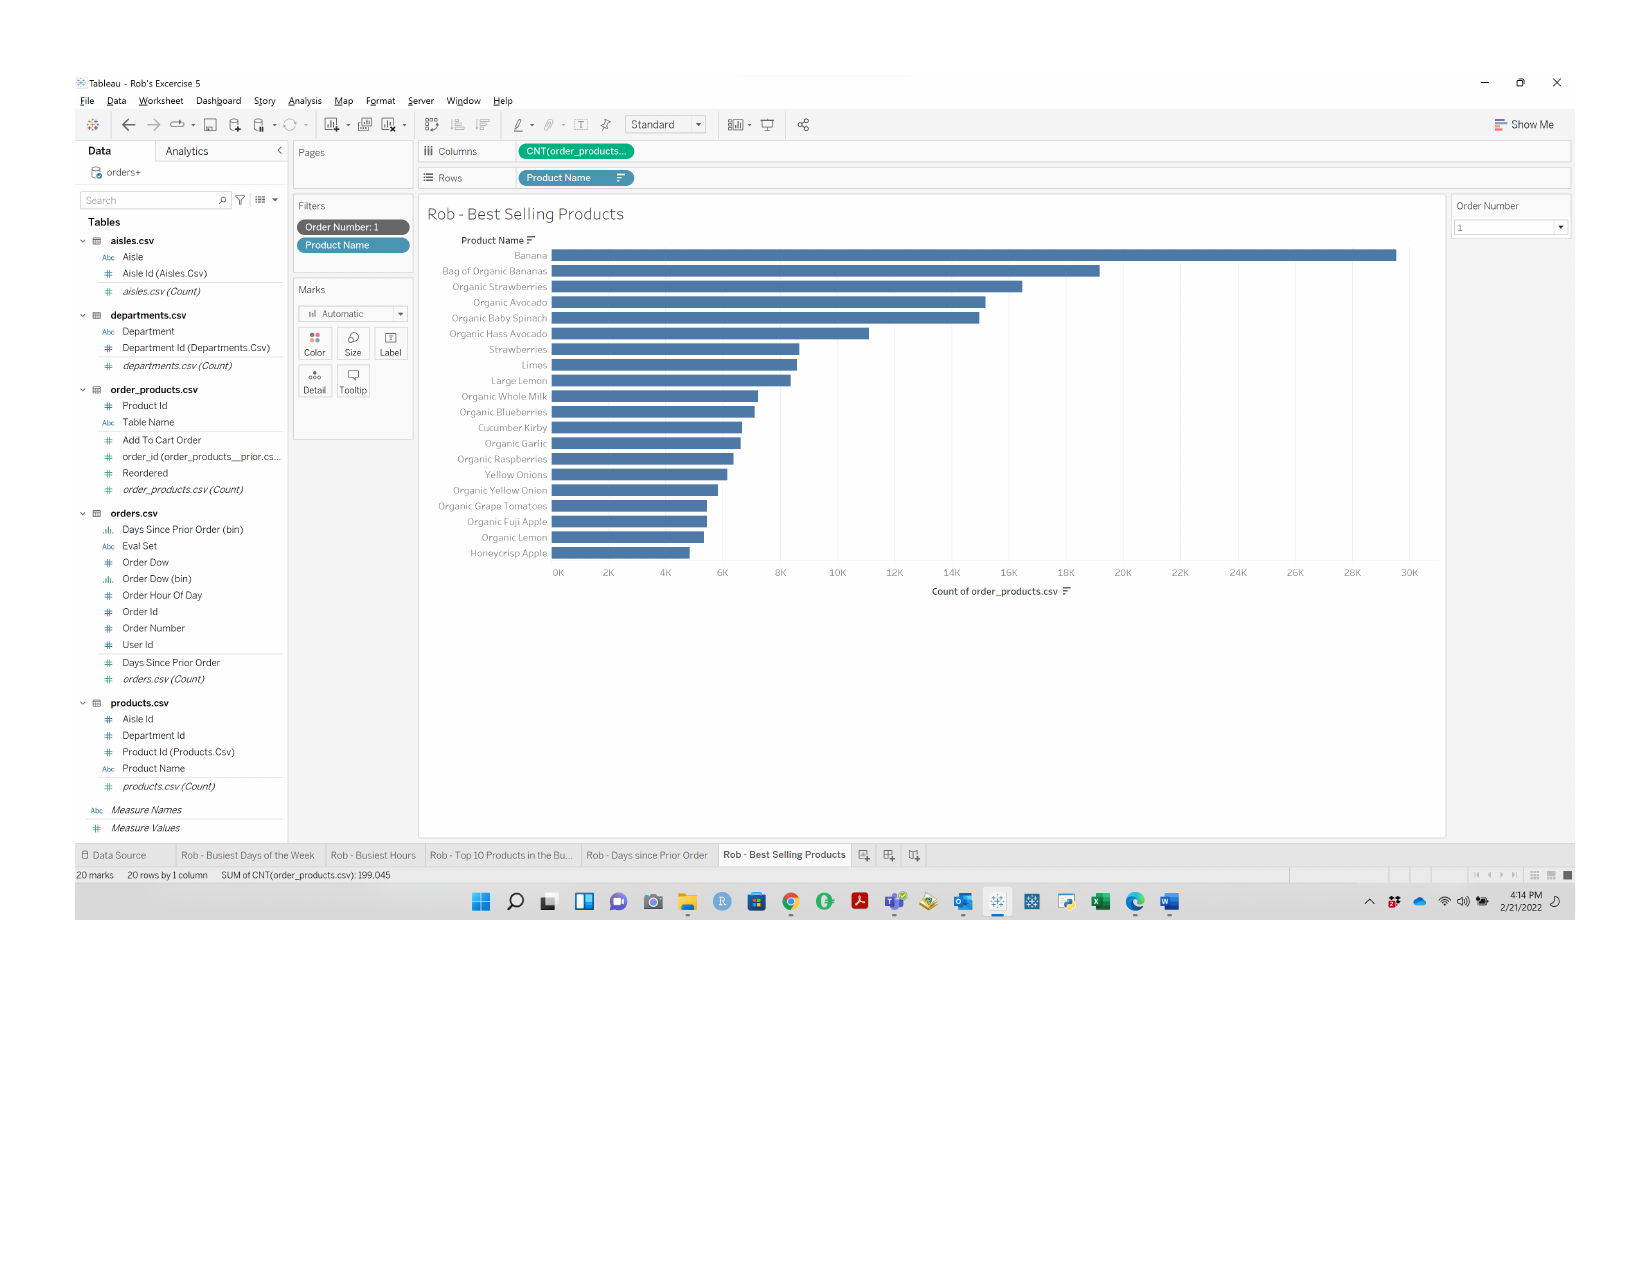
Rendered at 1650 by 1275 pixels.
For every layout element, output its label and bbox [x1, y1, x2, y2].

picture [75, 75, 1575, 920]
